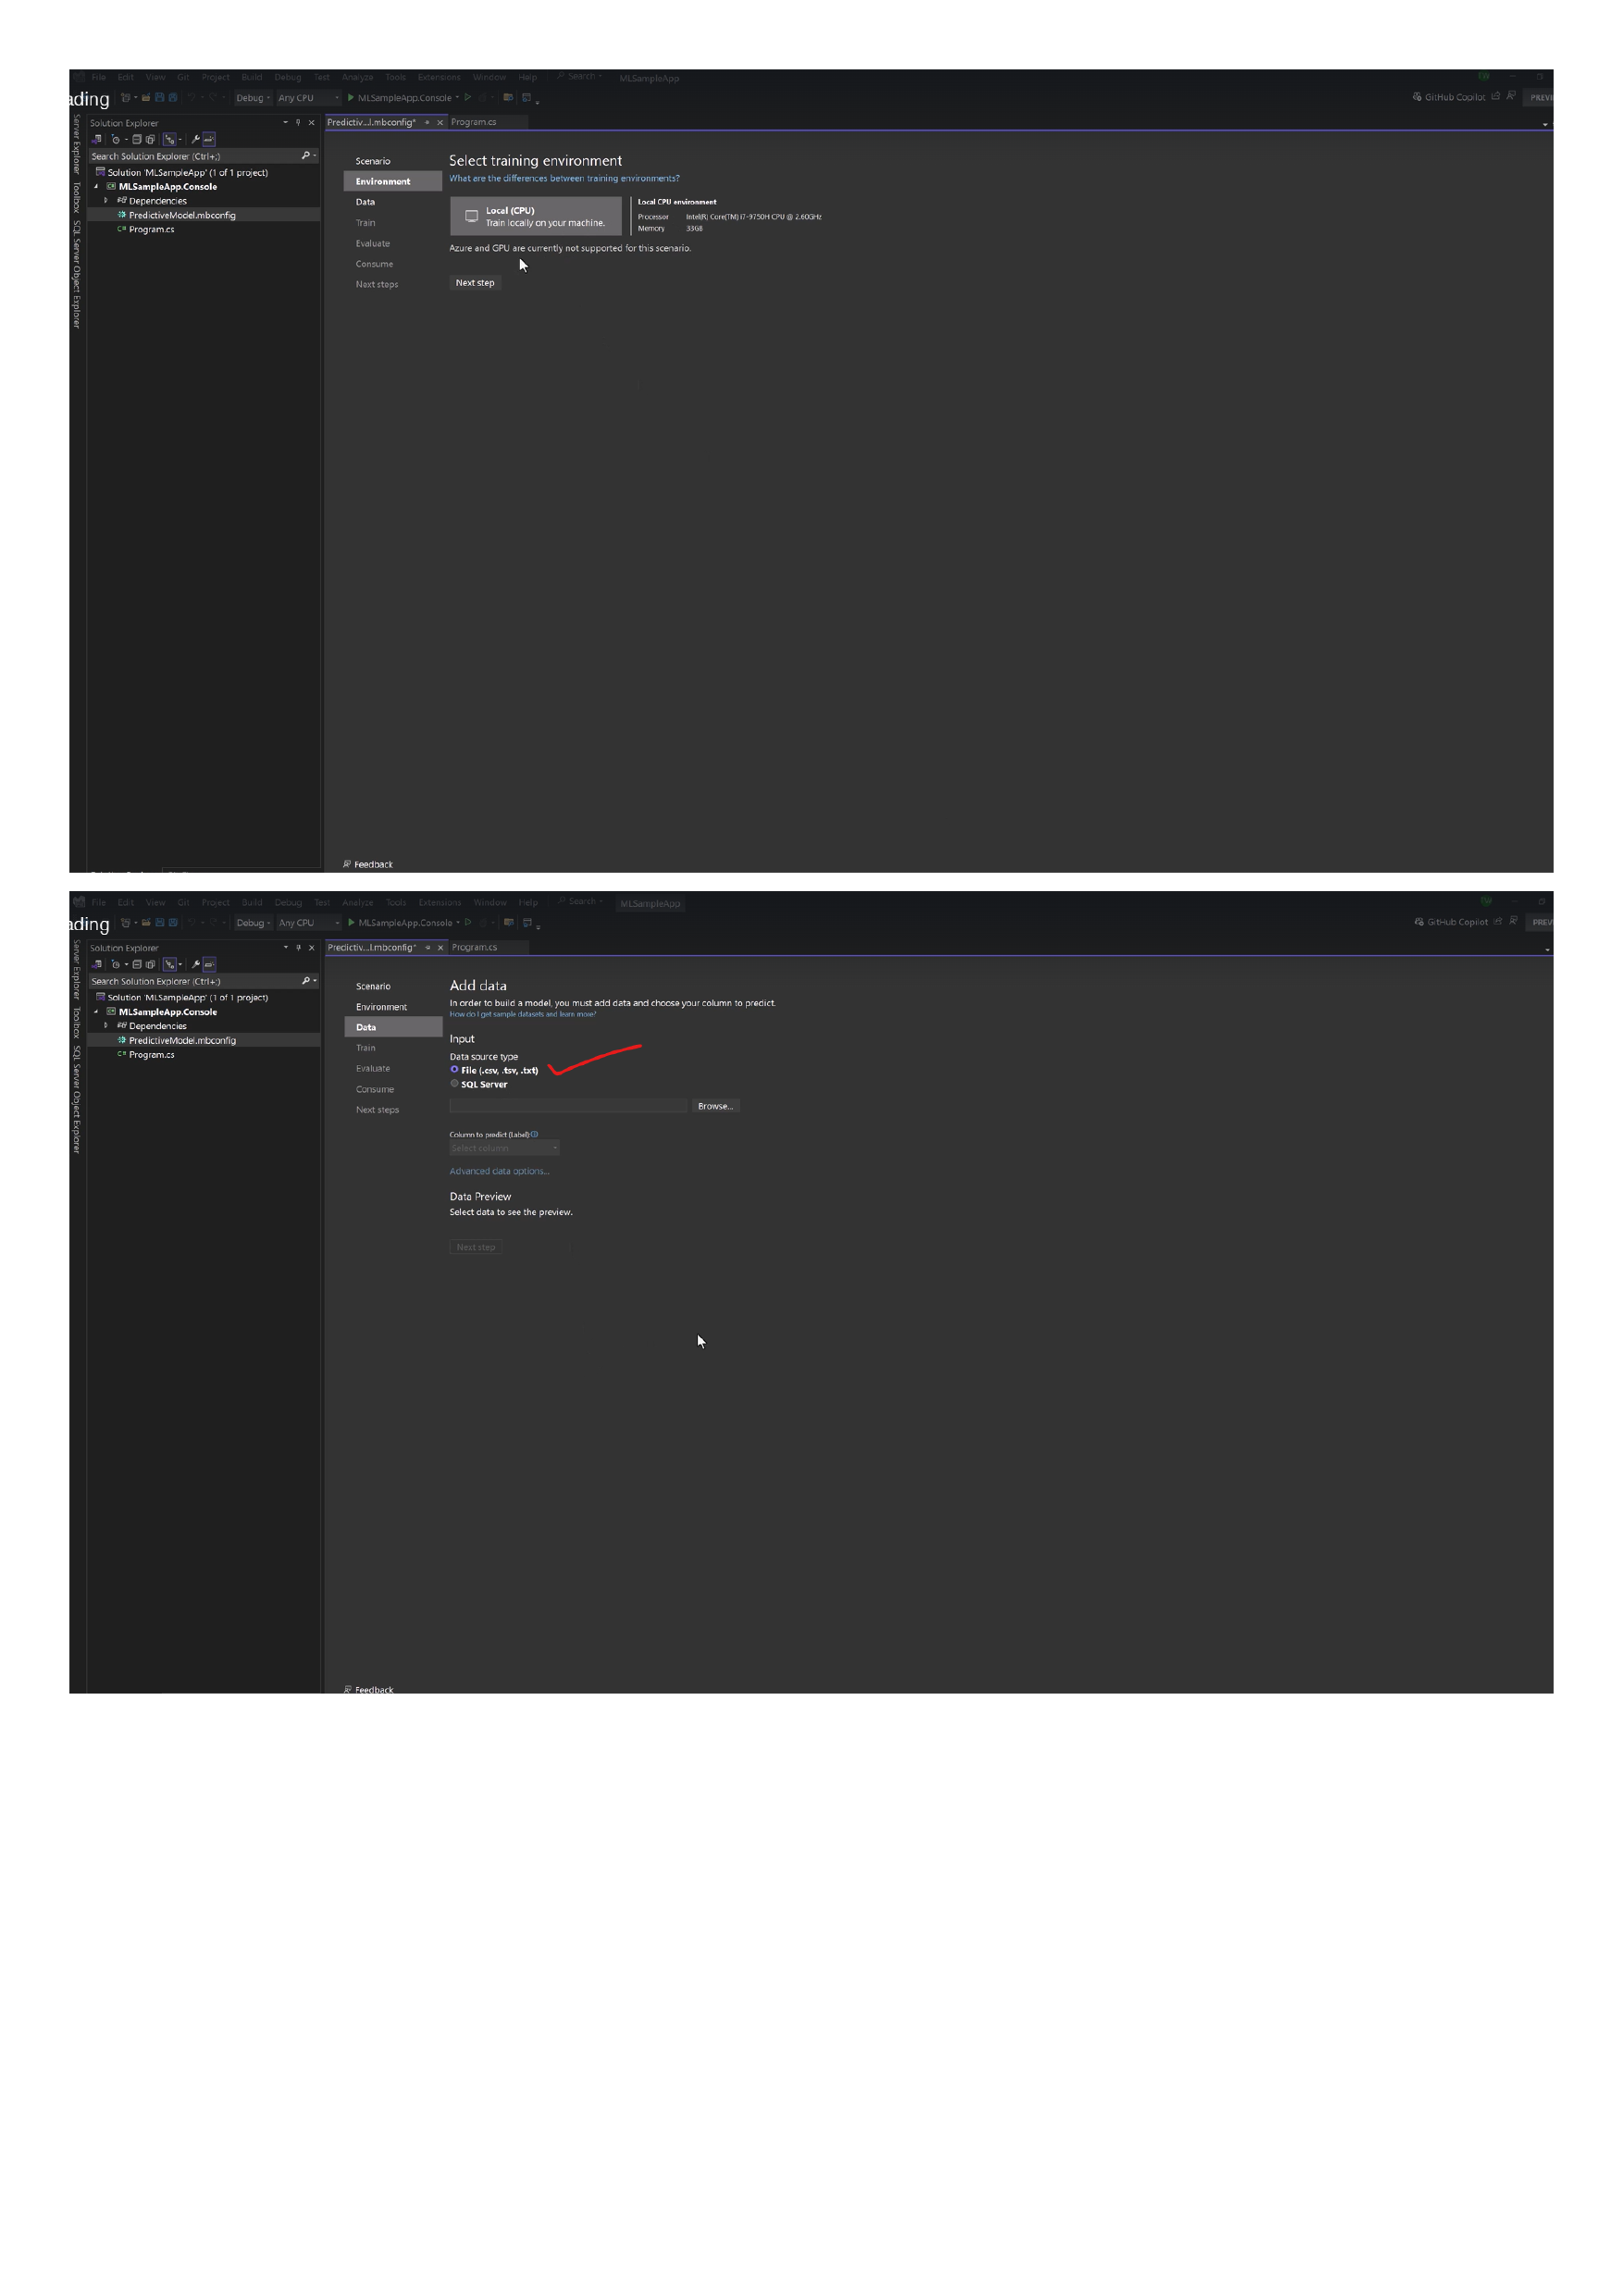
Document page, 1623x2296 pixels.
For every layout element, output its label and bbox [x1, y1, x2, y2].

picture [69, 891, 1554, 1694]
picture [69, 69, 1554, 873]
